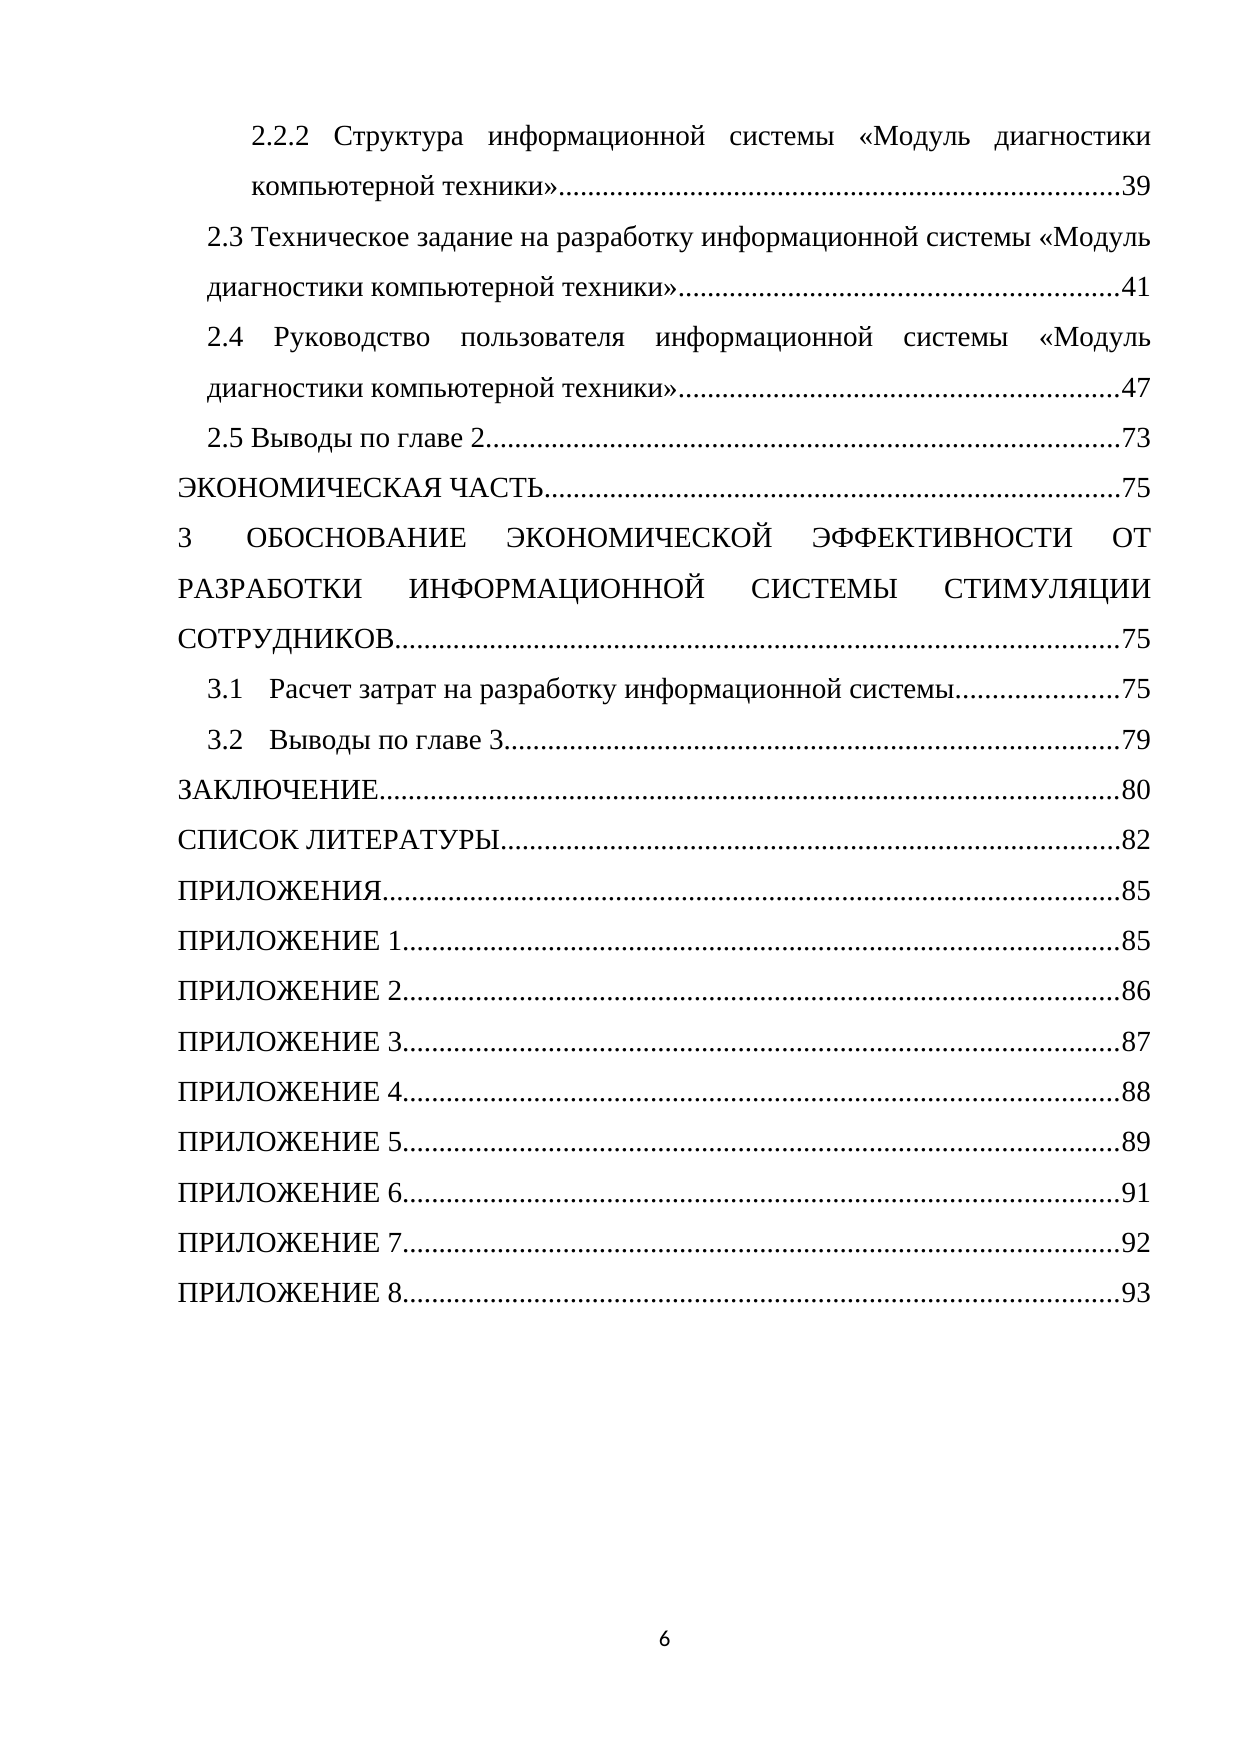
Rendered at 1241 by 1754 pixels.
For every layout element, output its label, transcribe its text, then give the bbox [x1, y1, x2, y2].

text 2.4 Руководство пользователя информационной системы «Модуль диагностики компьютерной техники» 47 [207, 319, 1152, 403]
text ЗАКЛЮЧЕНИЕ 80 [177, 772, 1152, 806]
text ПРИЛОЖЕНИЕ 3 87 [177, 1024, 1152, 1057]
text ПРИЛОЖЕНИЯ 85 [177, 873, 1152, 906]
text ПРИЛОЖЕНИЕ 8 93 [177, 1275, 1152, 1309]
text 3.1 Расчет затрат на разработку информационной системы 75 [207, 672, 1152, 705]
text ПРИЛОЖЕНИЕ 7 92 [177, 1225, 1152, 1258]
text ПРИЛОЖЕНИЕ 4 88 [177, 1074, 1152, 1108]
text ПРИЛОЖЕНИЕ 5 89 [177, 1124, 1152, 1158]
text 2.5 Выводы по главе 2 73 [207, 420, 1152, 453]
text 2.2.2 Структура информационной системы «Модуль диагностики компьютерной техники» 39 [251, 118, 1152, 202]
text ПРИЛОЖЕНИЕ 1 85 [177, 923, 1152, 957]
text СПИСОК ЛИТЕРАТУРЫ 82 [177, 822, 1152, 856]
text ПРИЛОЖЕНИЕ 2 86 [177, 973, 1152, 1007]
text 3 ОБОСНОВАНИЕ ЭКОНОМИЧЕСКОЙ ЭФФЕКТИВНОСТИ ОТ РАЗРАБОТКИ ИНФОРМАЦИОННОЙ СИСТЕМЫ СТИМУЛЯЦИИ СОТРУДНИКОВ 75 [177, 521, 1152, 655]
text 2.3 Техническое задание на разработку информационной системы «Модуль диагностики компьютерной техники» 41 [207, 219, 1152, 303]
text ПРИЛОЖЕНИЕ 6 91 [177, 1175, 1152, 1208]
text ЭКОНОМИЧЕСКАЯ ЧАСТЬ 75 [177, 470, 1152, 504]
text 3.2 Выводы по главе 3 79 [207, 722, 1152, 755]
